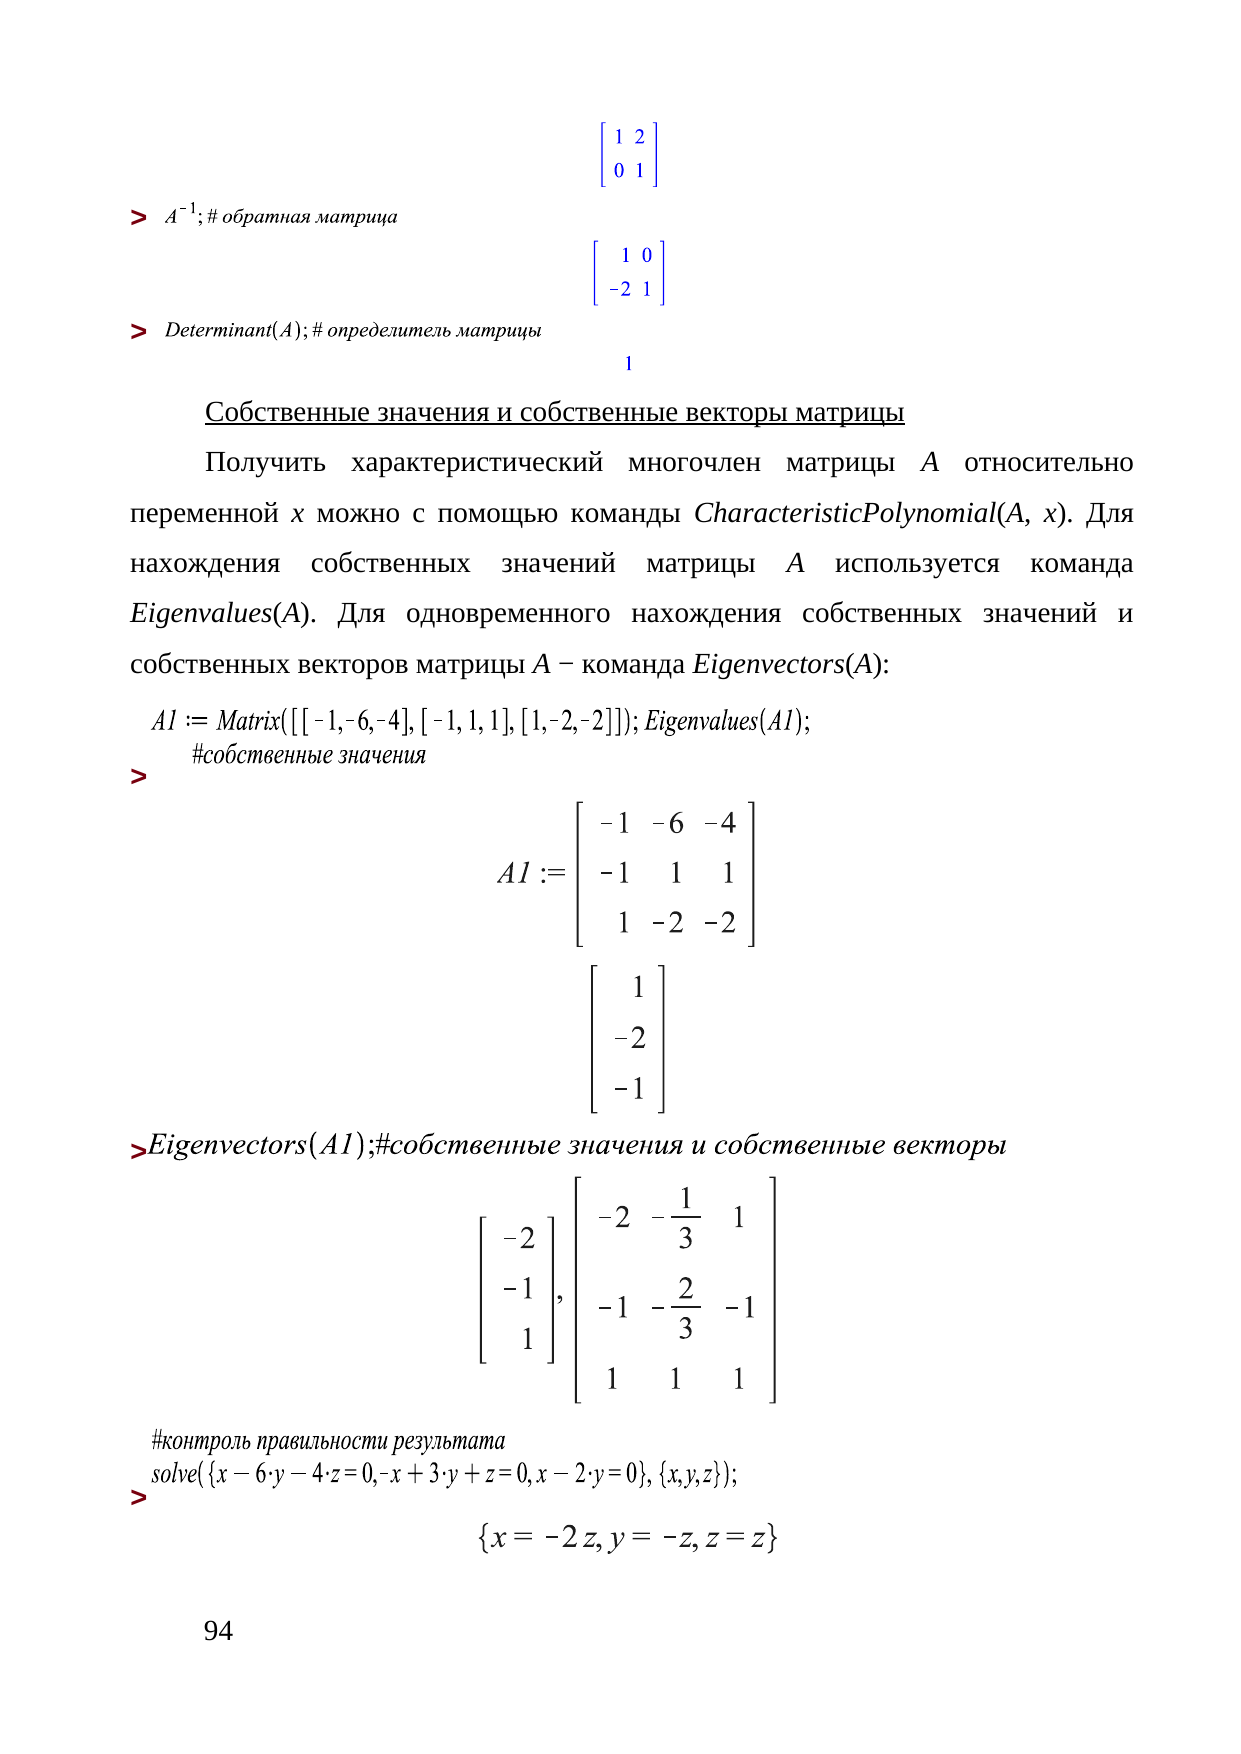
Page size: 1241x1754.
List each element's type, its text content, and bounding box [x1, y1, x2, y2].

text > [130, 198, 1134, 237]
text > [130, 317, 1134, 351]
text Получить характеристический многочлен матрицы А относительно переменной x можно с помощью команды CharacteristicPolynomial(A, x). Для нахождения собственных значений матрицы А используется команда Eigenvalues(A). Для одновременного нахождения собственных значений и собственных векторов матрицы А − команда Eigenvectors(A): [130, 444, 1134, 679]
text Собственные значения и собственные векторы матрицы [130, 394, 1134, 428]
text > [130, 1125, 1134, 1170]
text > [130, 1415, 1134, 1516]
text > [130, 696, 1134, 795]
